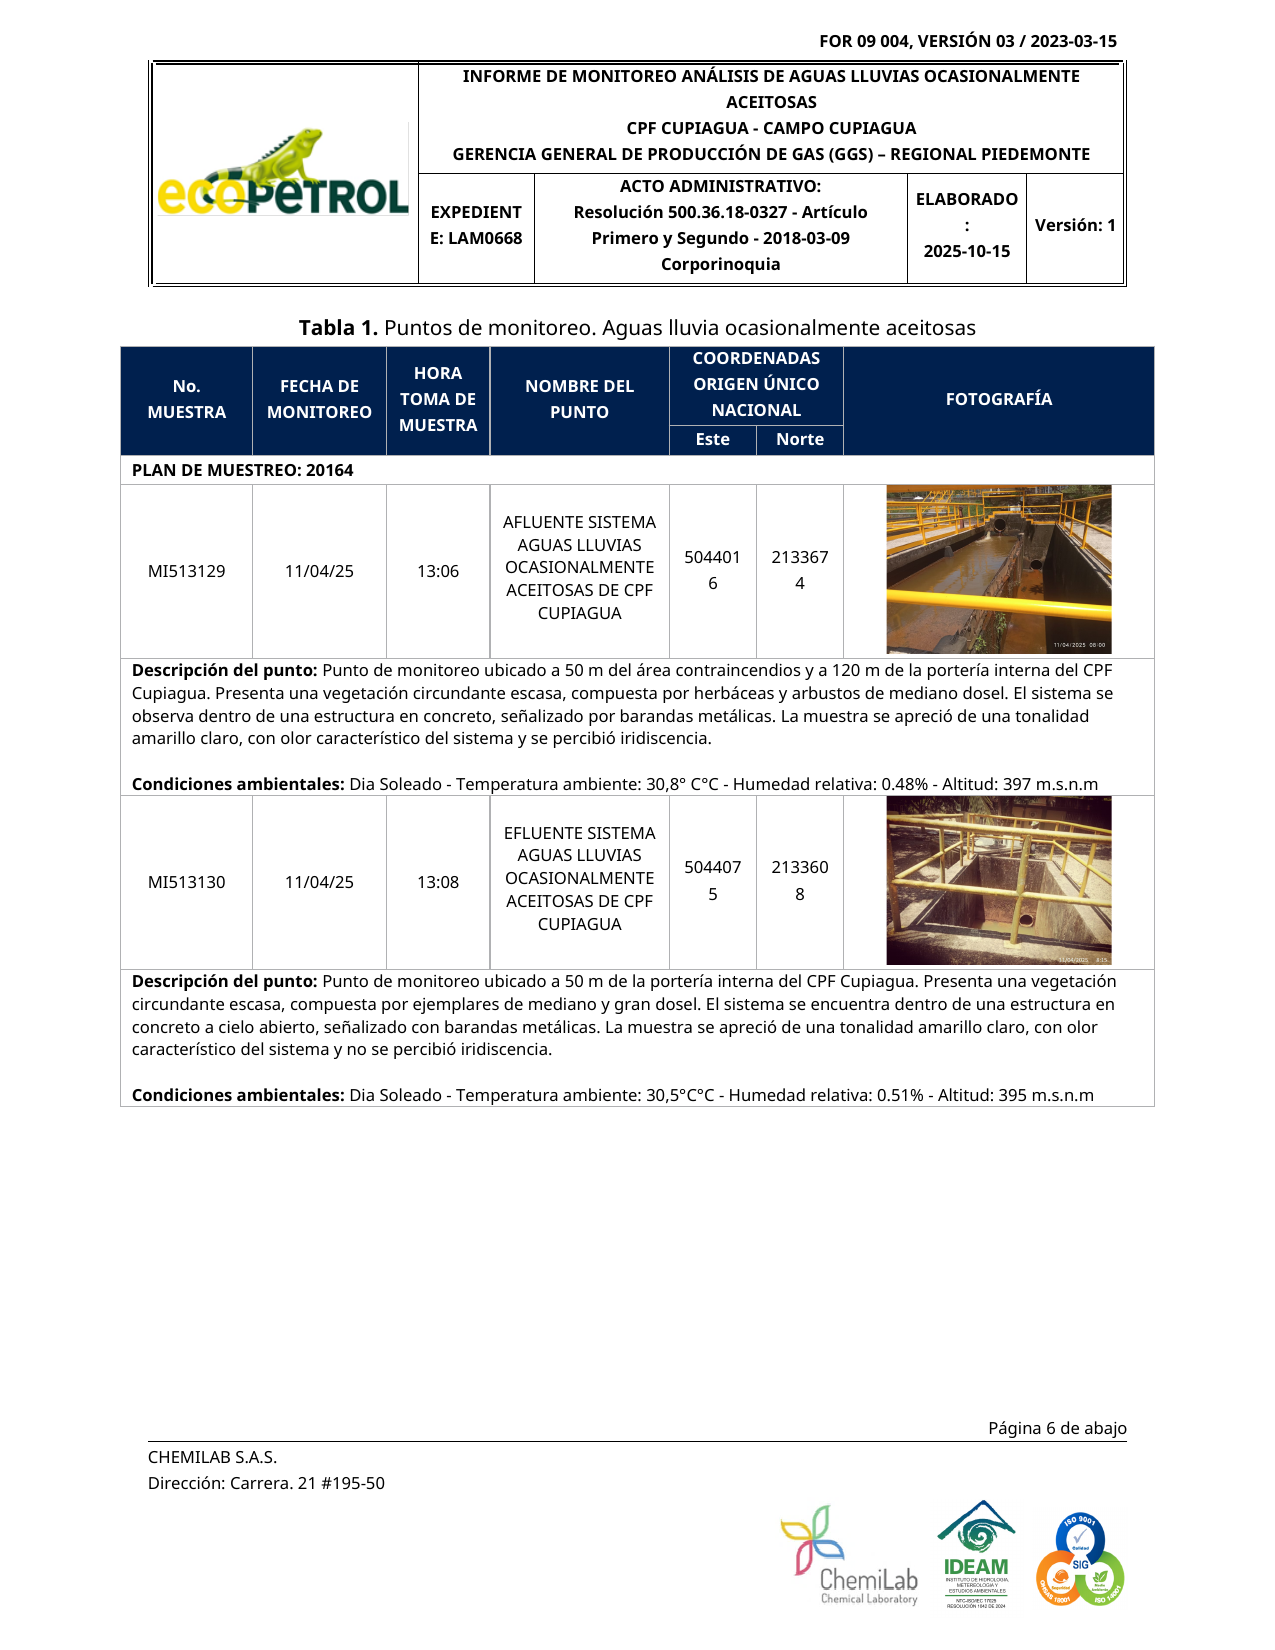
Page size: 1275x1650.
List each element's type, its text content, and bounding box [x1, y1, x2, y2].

picture [886, 796, 1112, 965]
table_cell 5044016 [670, 485, 756, 658]
table_cell 11/04/25 [253, 485, 386, 658]
table_cell Norte [757, 426, 843, 455]
table_cell MI513130 [121, 796, 252, 969]
table_header No. MUESTRA [121, 347, 252, 455]
table_header COORDENADAS ORIGEN ÚNICO NACIONAL [670, 347, 843, 425]
table_header FOTOGRAFÍA [844, 347, 1154, 455]
table_cell PLAN DE MUESTREO: 20164 [121, 456, 1154, 484]
table_cell Descripción del punto: Punto de monitoreo ubicado a 50 m del área contraincendios y a 120 m de la portería interna del CPF Cupiagua. Presenta una vegetación circundante escasa, compuesta por herbáceas y arbustos de mediano dosel. El sistema se observa dentro de una estructura en concreto, señalizado por barandas metálicas. La muestra se apreció de una tonalidad amarillo claro, con olor característico del sistema y se percibió iridiscencia. Condiciones ambientales: Dia Soleado - Temperatura ambiente: 30,8° C°C - Humedad relativa: 0.48% - Altitud: 397 m.s.n.m [121, 659, 1154, 795]
picture [1032, 1507, 1128, 1610]
picture [775, 1497, 1024, 1620]
table_cell 2133674 [757, 485, 843, 658]
table_cell Este [670, 426, 756, 455]
table_cell 11/04/25 [253, 796, 386, 969]
table_cell 5044075 [670, 796, 756, 969]
table_cell EFLUENTE SISTEMA AGUAS LLUVIAS OCASIONALMENTE ACEITOSAS DE CPF CUPIAGUA [491, 796, 669, 969]
table_cell Descripción del punto: Punto de monitoreo ubicado a 50 m de la portería interna del CPF Cupiagua. Presenta una vegetación circundante escasa, compuesta por ejemplares de mediano y gran dosel. El sistema se encuentra dentro de una estructura en concreto a cielo abierto, señalizado con barandas metálicas. La muestra se apreció de una tonalidad amarillo claro, con olor característico del sistema y no se percibió iridiscencia. Condiciones ambientales: Dia Soleado - Temperatura ambiente: 30,5°C°C - Humedad relativa: 0.51% - Altitud: 395 m.s.n.m [121, 970, 1154, 1106]
picture [157, 122, 411, 218]
table_header FECHA DE MONITOREO [253, 347, 386, 455]
table_cell [844, 796, 1154, 969]
table_cell 2133608 [757, 796, 843, 969]
table_cell 13:06 [387, 485, 489, 658]
table_header NOMBRE DEL PUNTO [491, 347, 669, 455]
text Tabla 1. Puntos de monitoreo. Aguas lluvia ocasionalmente aceitosas [148, 313, 1127, 341]
table_header HORA TOMA DE MUESTRA [387, 347, 489, 455]
table_cell AFLUENTE SISTEMA AGUAS LLUVIAS OCASIONALMENTE ACEITOSAS DE CPF CUPIAGUA [491, 485, 669, 658]
picture [886, 485, 1112, 654]
table_cell 13:08 [387, 796, 489, 969]
table_cell [844, 485, 1154, 658]
table_cell MI513129 [121, 485, 252, 658]
